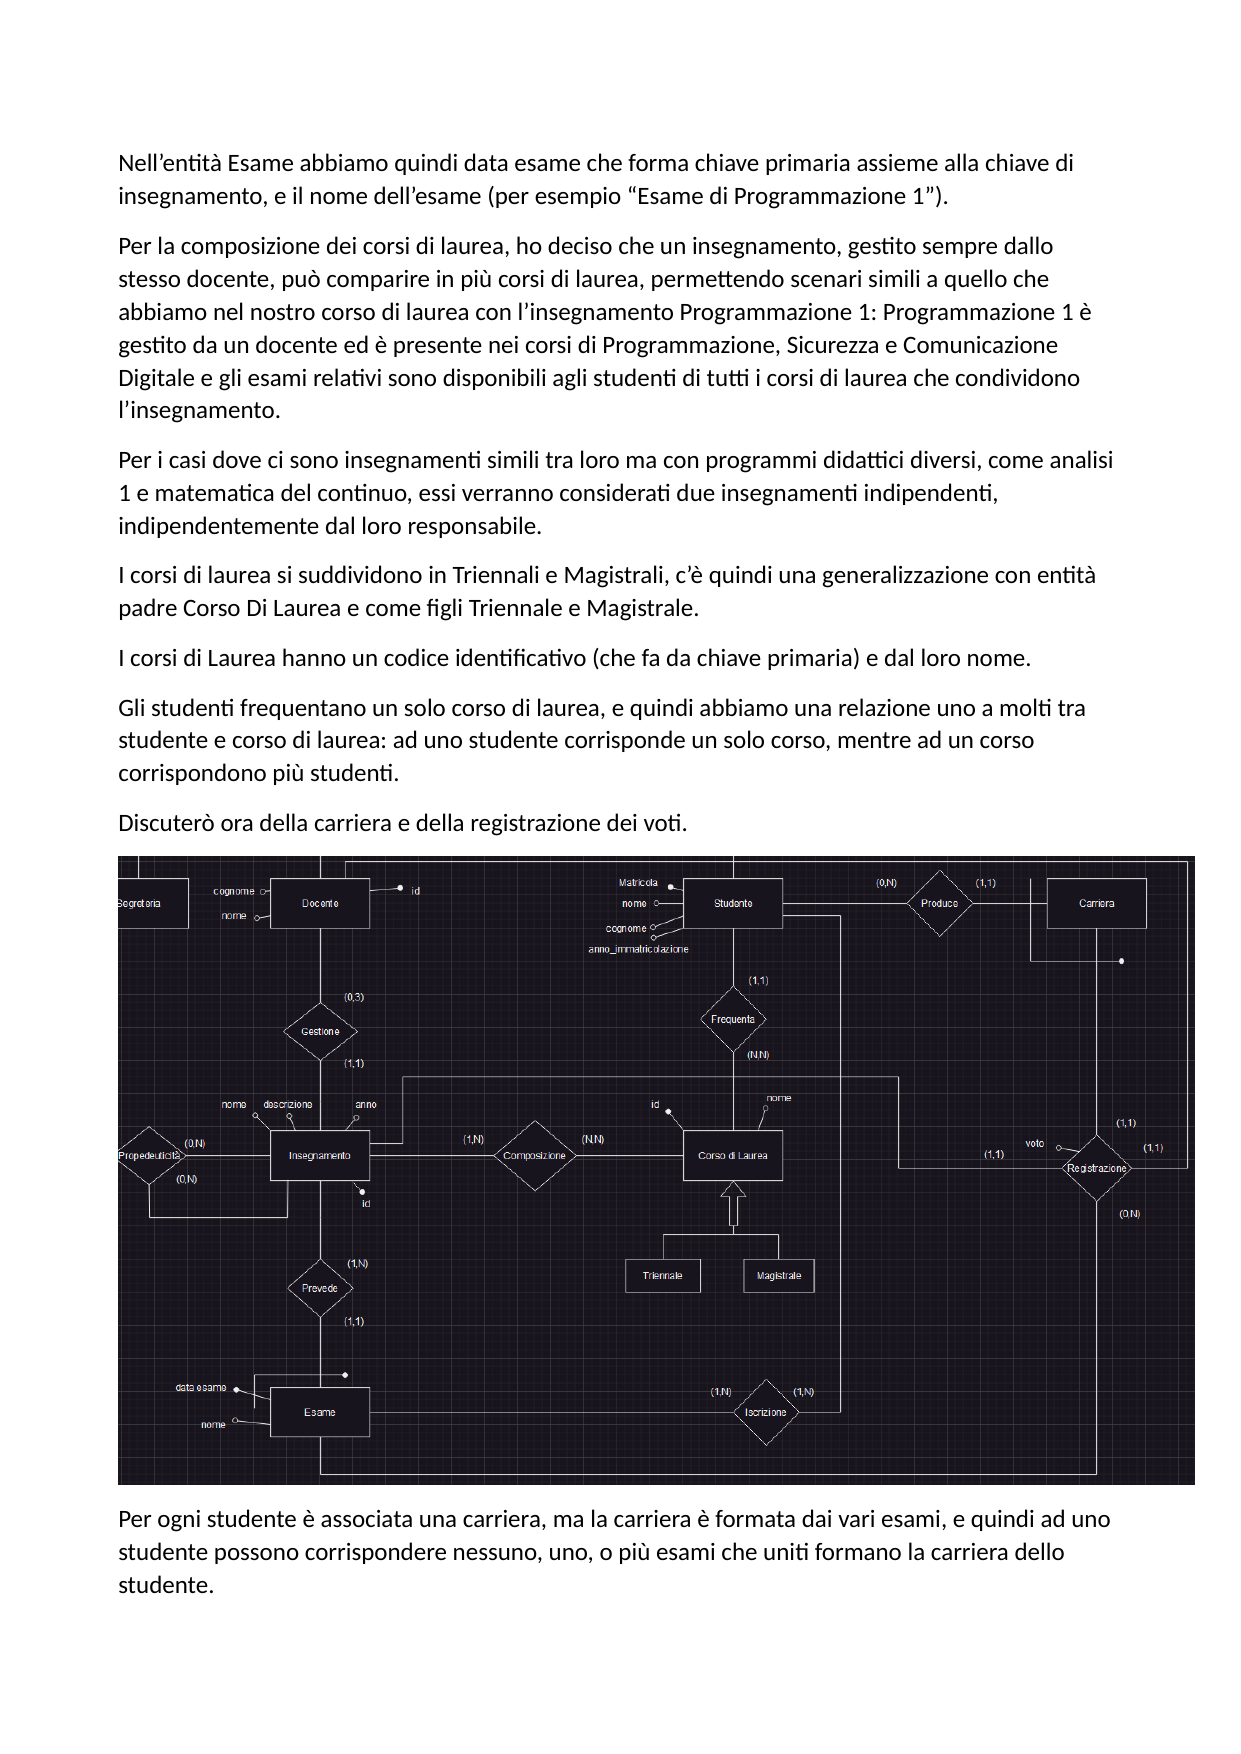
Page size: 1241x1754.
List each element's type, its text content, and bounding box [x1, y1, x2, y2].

text I corsi di laurea si suddividono in Triennali e Magistrali, c’è quindi una generalizzazione con entità padre Corso Di Laurea e come figli Triennale e Magistrale. [118, 560, 1122, 623]
text Nell’entità Esame abbiamo quindi data esame che forma chiave primaria assieme alla chiave di insegnamento, e il nome dell’esame (per esempio “Esame di Programmazione 1”). [118, 148, 1122, 211]
text Gli studenti frequentano un solo corso di laurea, e quindi abbiamo una relazione uno a molti tra studente e corso di laurea: ad uno studente corrisponde un solo corso, mentre ad un corso corrispondono più studenti. [118, 692, 1122, 788]
text I corsi di Laurea hanno un codice identificativo (che fa da chiave primaria) e dal loro nome. [118, 642, 1122, 673]
text Discuterò ora della carriera e della registrazione dei voti. [118, 807, 1122, 838]
text Per i casi dove ci sono insegnamenti simili tra loro ma con programmi didattici diversi, come analisi 1 e matematica del continuo, essi verranno considerati due insegnamenti indipendenti, indipendentemente dal loro responsabile. [118, 444, 1122, 541]
text Per ogni studente è associata una carriera, ma la carriera è formata dai vari esami, e quindi ad uno studente possono corrispondere nessuno, uno, o più esami che uniti formano la carriera dello studente. [118, 1503, 1122, 1599]
text Per la composizione dei corsi di laurea, ho deciso che un insegnamento, gestito sempre dallo stesso docente, può comparire in più corsi di laurea, permettendo scenari simili a quello che abbiamo nel nostro corso di laurea con l’insegnamento Programmazione 1: Programmazione 1 è gestito da un docente ed è presente nei corsi di Programmazione, Sicurezza e Comunicazione Digitale e gli esami relativi sono disponibili agli studenti di tutti i corsi di laurea che condividono l’insegnamento. [118, 230, 1122, 425]
picture [118, 856, 1195, 1485]
